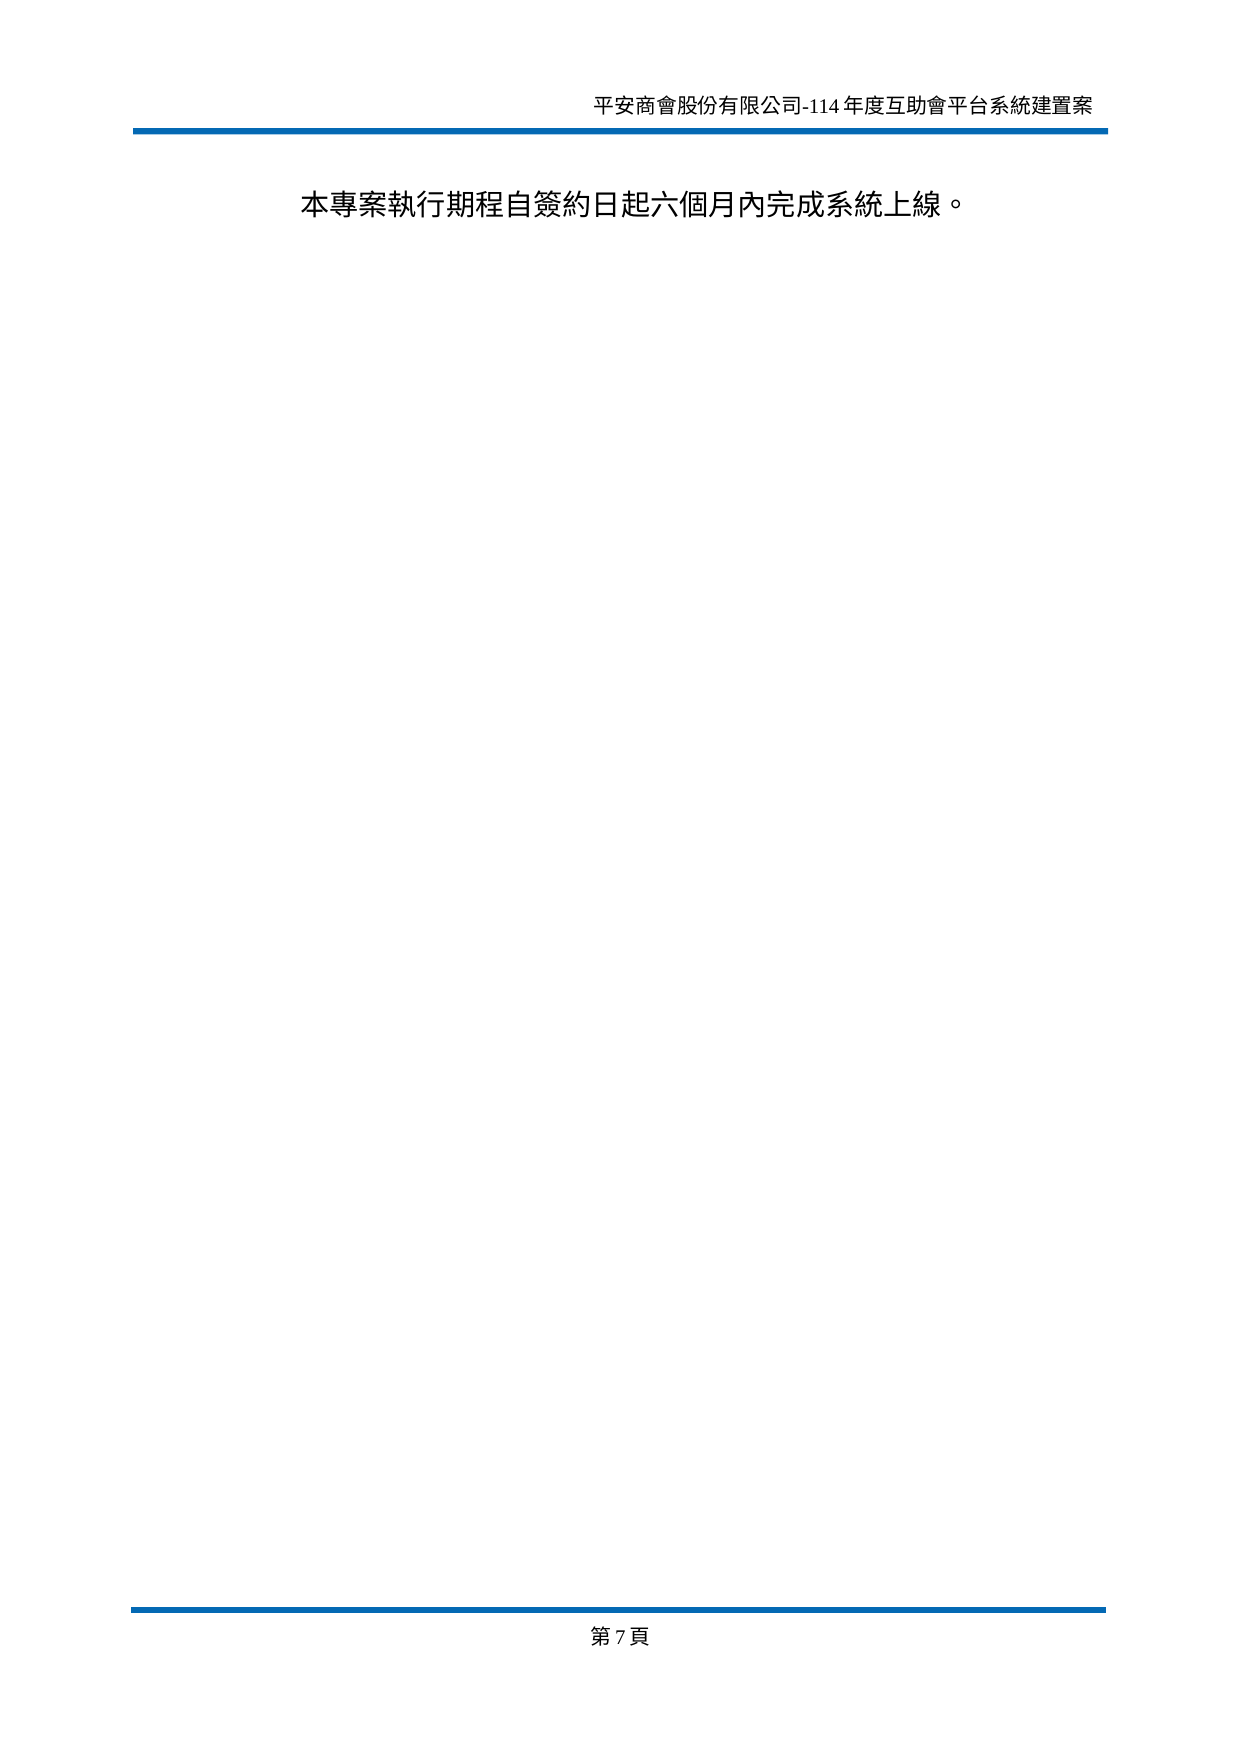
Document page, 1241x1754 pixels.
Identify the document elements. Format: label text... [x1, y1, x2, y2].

text 本專案執行期程自簽約日起六個月內完成系統上線。 [241, 163, 1090, 242]
